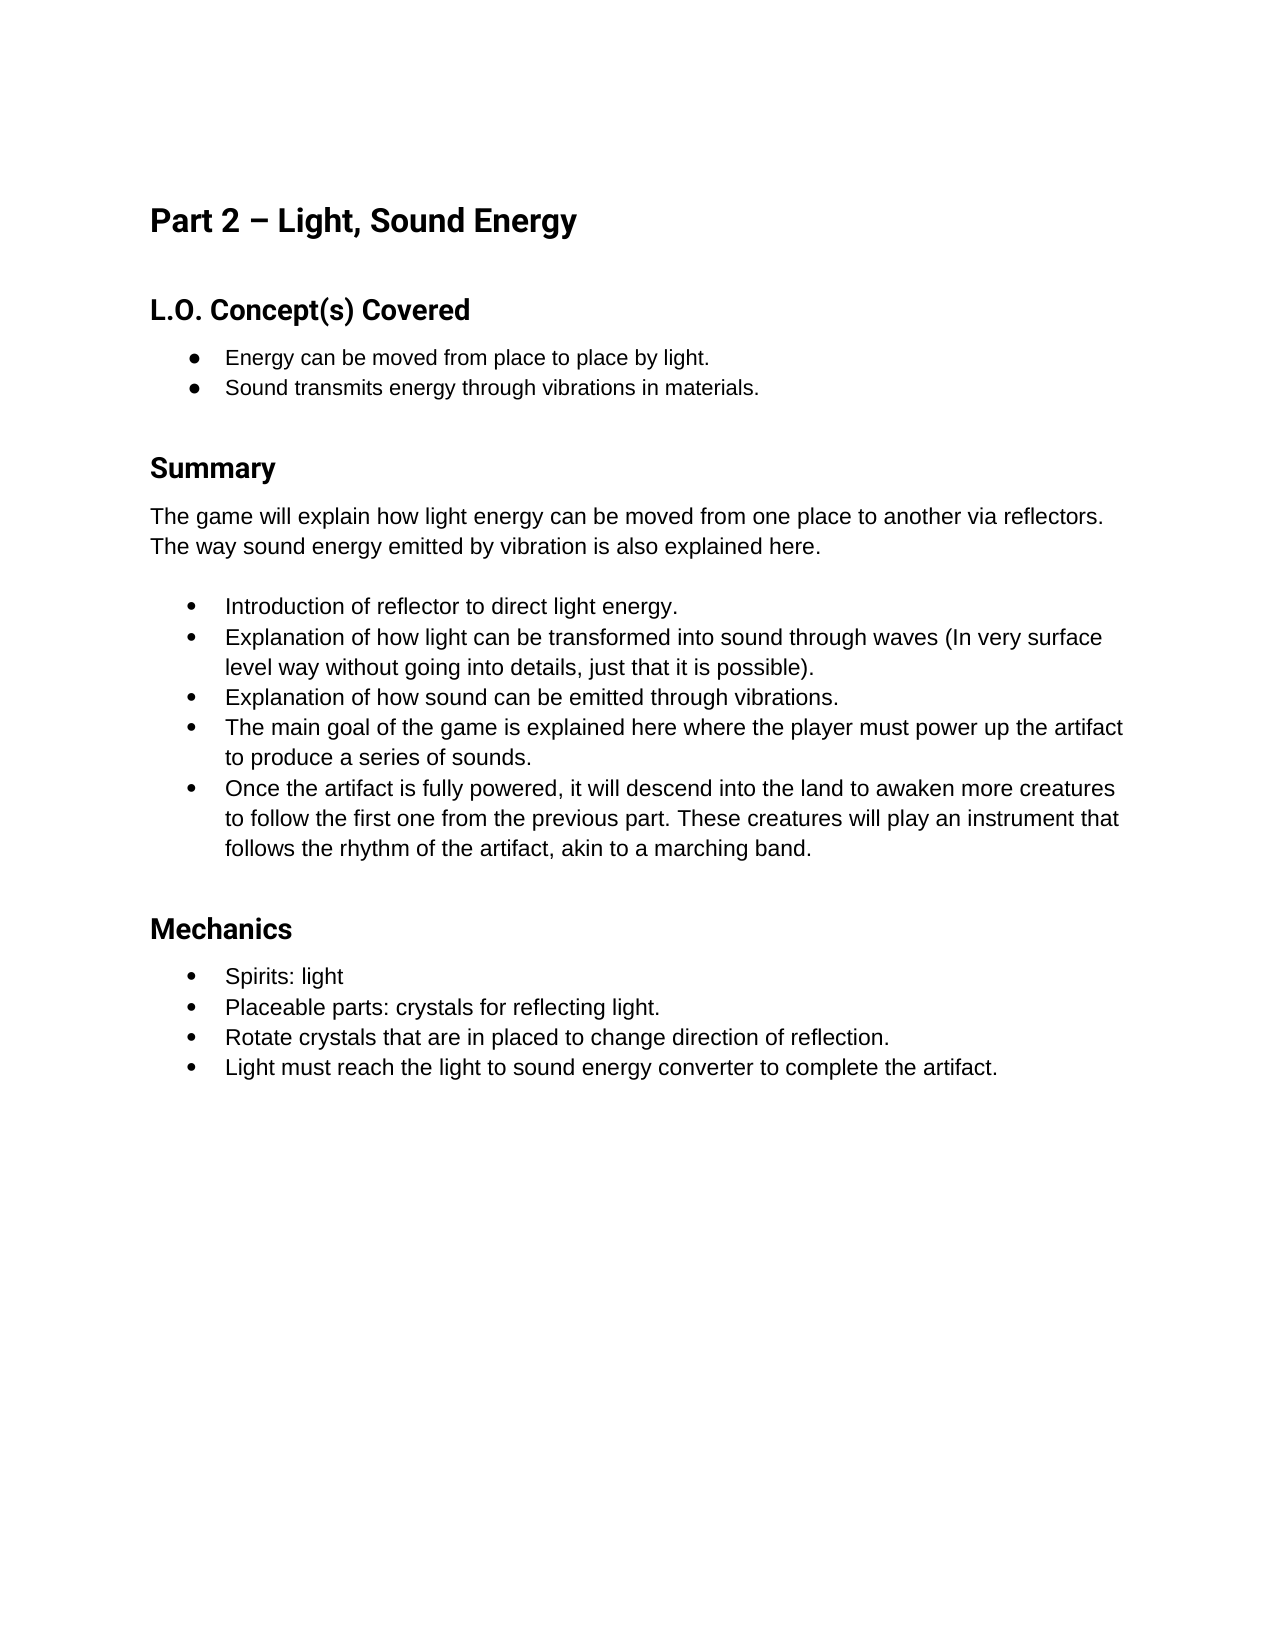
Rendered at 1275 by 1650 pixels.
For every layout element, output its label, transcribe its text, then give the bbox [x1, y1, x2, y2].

list Sound transmits energy through vibrations in materials. [187, 374, 1125, 401]
subtitle Mechanics [150, 912, 1125, 946]
list Placeable parts: crystals for reflecting light. [187, 993, 1125, 1020]
list Explanation of how sound can be emitted through vibrations. [187, 684, 1125, 710]
list Light must reach the light to sound energy converter to complete the artifact. [187, 1054, 1125, 1080]
list Spirits: light [187, 963, 1125, 989]
list Explanation of how light can be transformed into sound through waves (In very surface level way without going into details, just that it is possible). [187, 623, 1125, 680]
list Introduction of reflector to direct light energy. [187, 593, 1125, 619]
subtitle Part 2 – Light, Sound Energy [150, 201, 1125, 240]
list Once the artifact is fully powered, it will descend into the land to awaken more creatures to follow the first one from the previous part. These creatures will play an instrument that follows the rhythm of the artifact, akin to a marching band. [187, 774, 1125, 861]
list Rotate crystals that are in placed to change direction of reflection. [187, 1024, 1125, 1050]
list Energy can be moved from place to place by light. [187, 344, 1125, 370]
subtitle Summary [150, 451, 1125, 486]
subtitle L.O. Concept(s) Covered [150, 293, 1125, 327]
list The main goal of the game is explained here where the player must power up the artifact to produce a series of sounds. [187, 714, 1125, 771]
text The game will explain how light energy can be moved from one place to another via reflectors. The way sound energy emitted by vibration is also explained here. [150, 503, 1125, 559]
